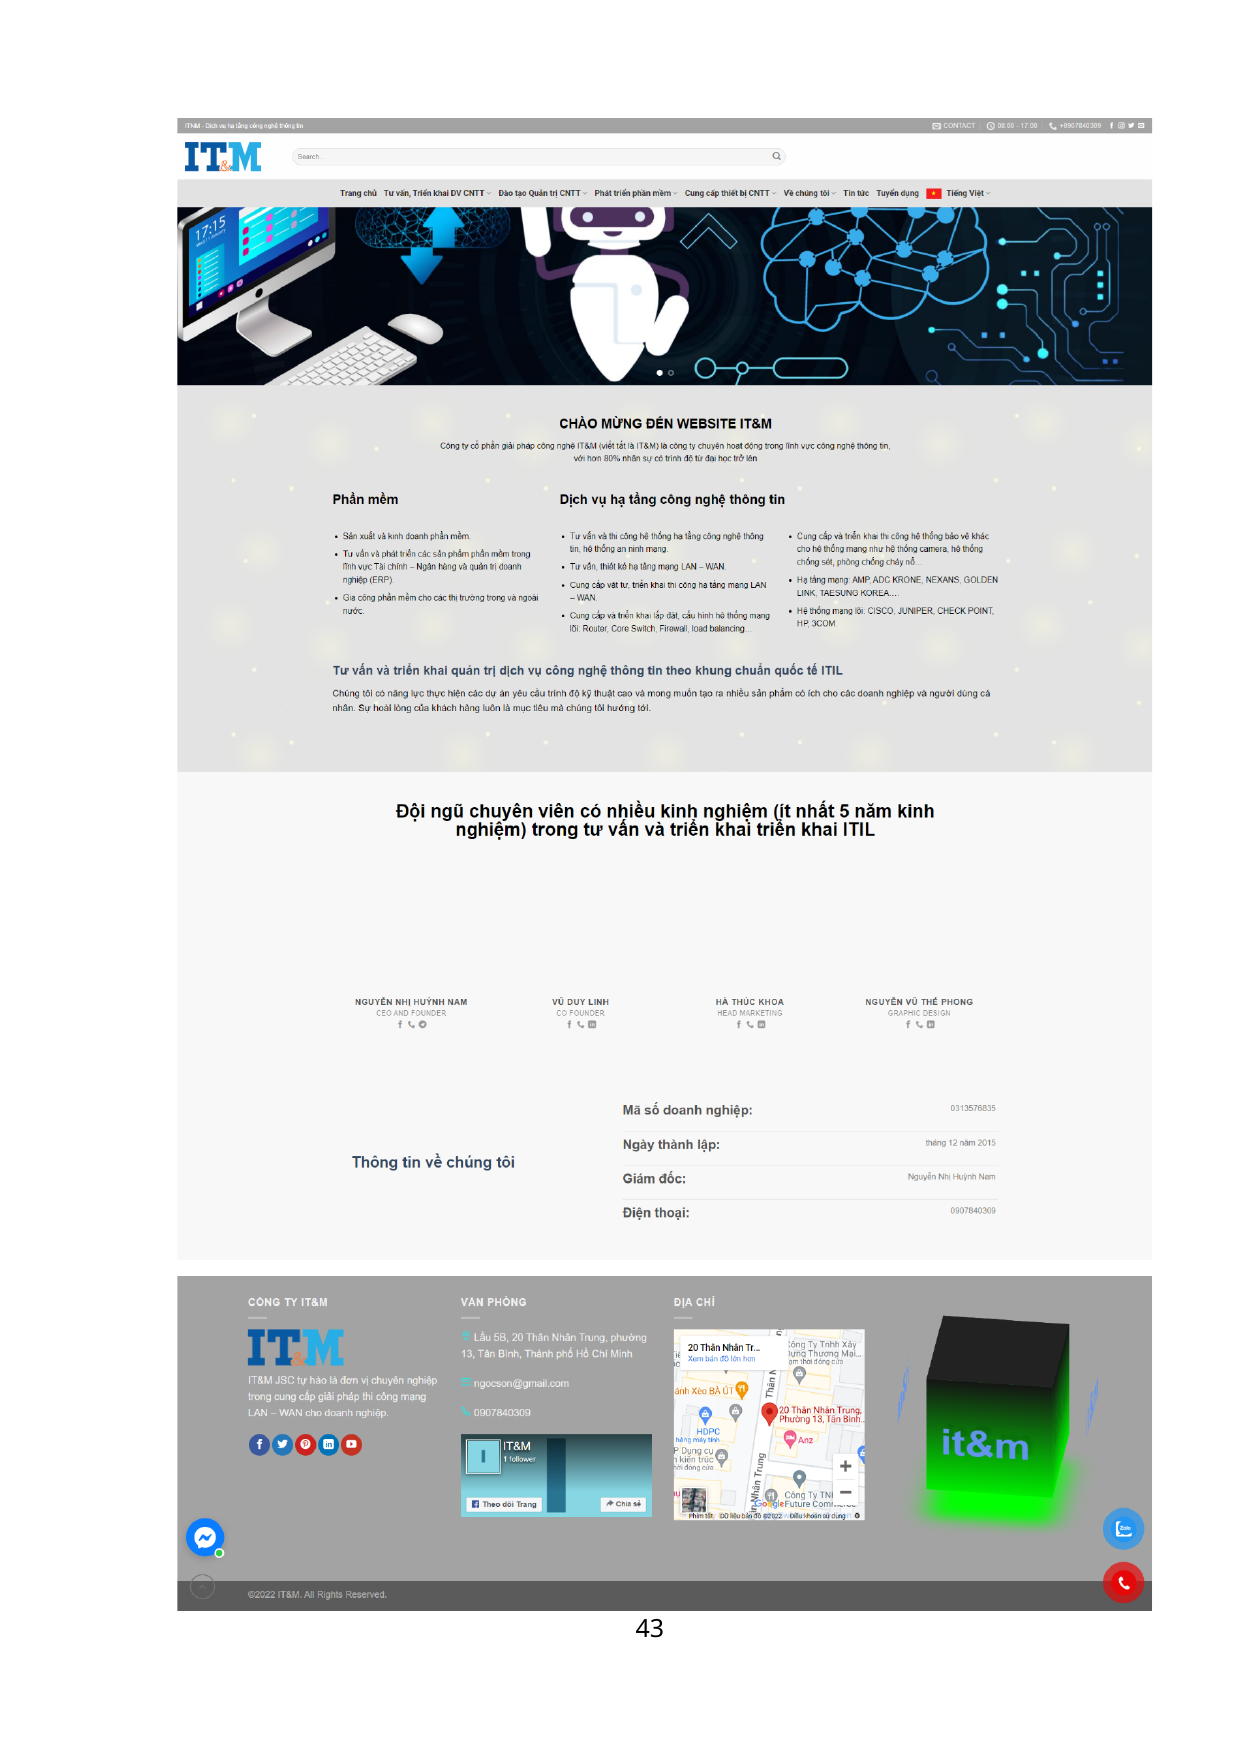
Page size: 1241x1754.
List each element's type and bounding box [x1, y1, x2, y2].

picture [177, 1276, 1153, 1611]
picture [177, 118, 1153, 1260]
